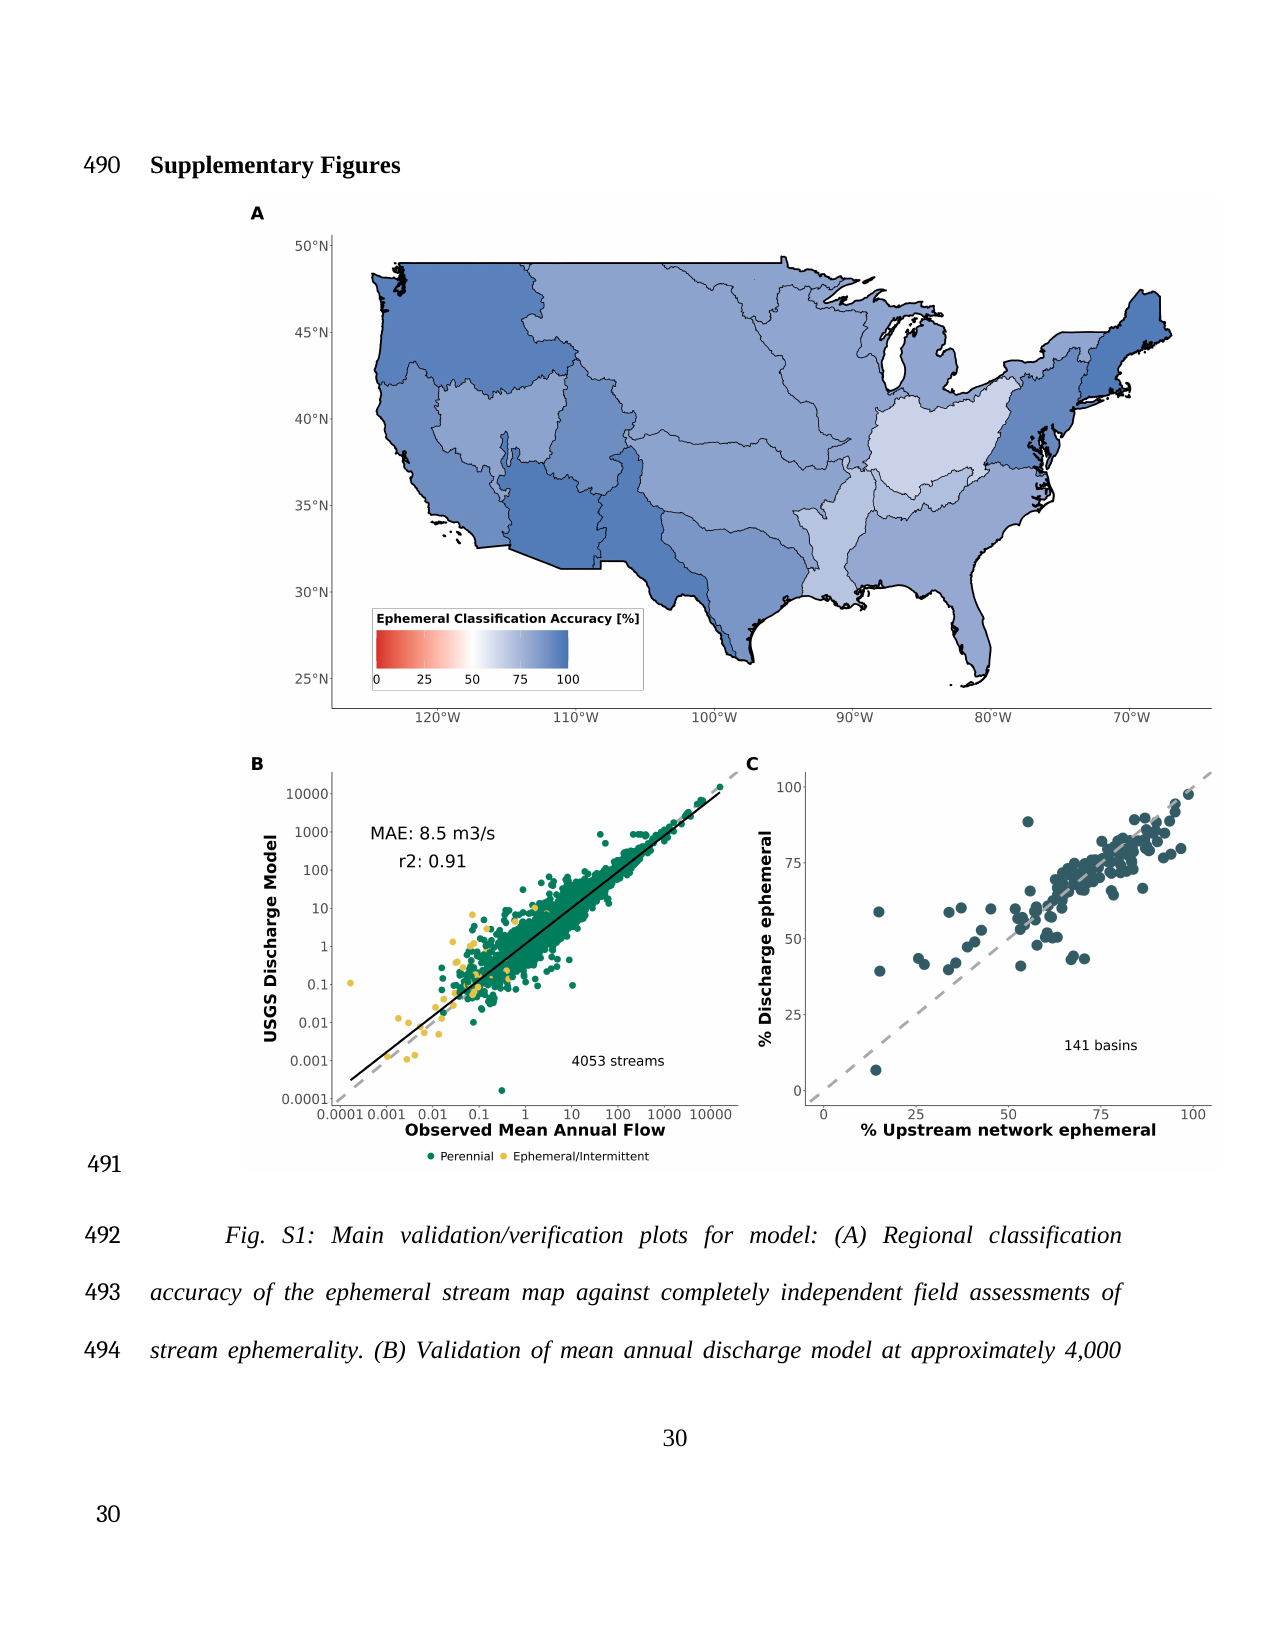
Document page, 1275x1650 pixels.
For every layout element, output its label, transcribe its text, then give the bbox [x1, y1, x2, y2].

subtitle Supplementary Figures [150, 150, 1125, 179]
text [150, 1220, 1125, 1364]
picture [243, 197, 1219, 1173]
